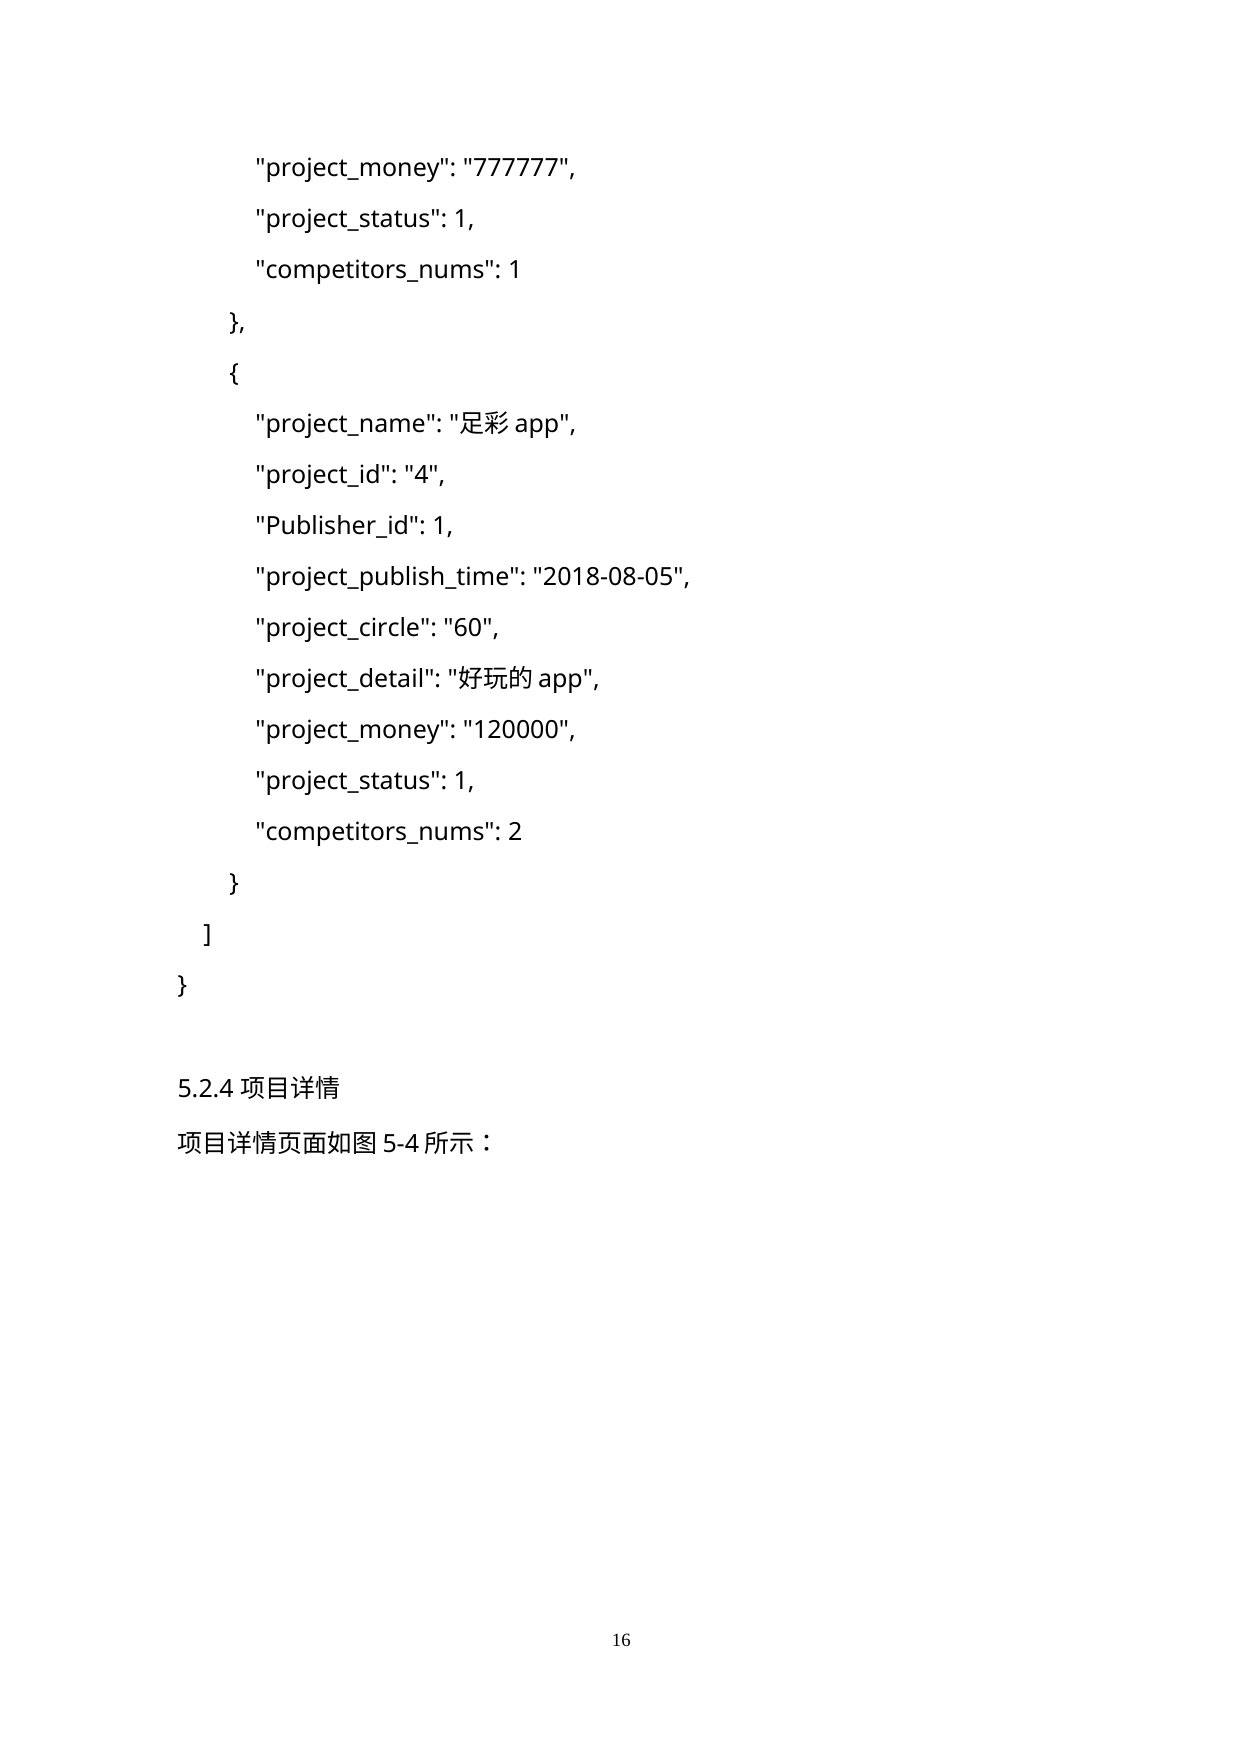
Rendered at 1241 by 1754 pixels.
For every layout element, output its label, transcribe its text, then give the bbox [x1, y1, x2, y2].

text ] [177, 916, 1087, 950]
text 项目详情页面如图5-4所示： [177, 1123, 1087, 1159]
text "project_money": "777777", [177, 150, 1087, 184]
text "project_name": "足彩app", [177, 405, 1087, 439]
text } [177, 967, 1087, 1001]
text "project_money": "120000", [177, 711, 1087, 746]
text "project_detail": "好玩的app", [177, 660, 1087, 694]
text "Publisher_id": 1, [177, 507, 1087, 541]
text 5.2.4 项目详情 [177, 1069, 1087, 1105]
text "project_status": 1, [177, 762, 1087, 797]
text "project_circle": "60", [177, 609, 1087, 643]
text "project_status": 1, [177, 201, 1087, 235]
text { [177, 354, 1087, 388]
text } [177, 864, 1087, 899]
text "competitors_nums": 1 [177, 252, 1087, 286]
text "project_id": "4", [177, 456, 1087, 490]
text "competitors_nums": 2 [177, 813, 1087, 848]
text }, [177, 303, 1087, 337]
text "project_publish_time": "2018-08-05", [177, 558, 1087, 592]
